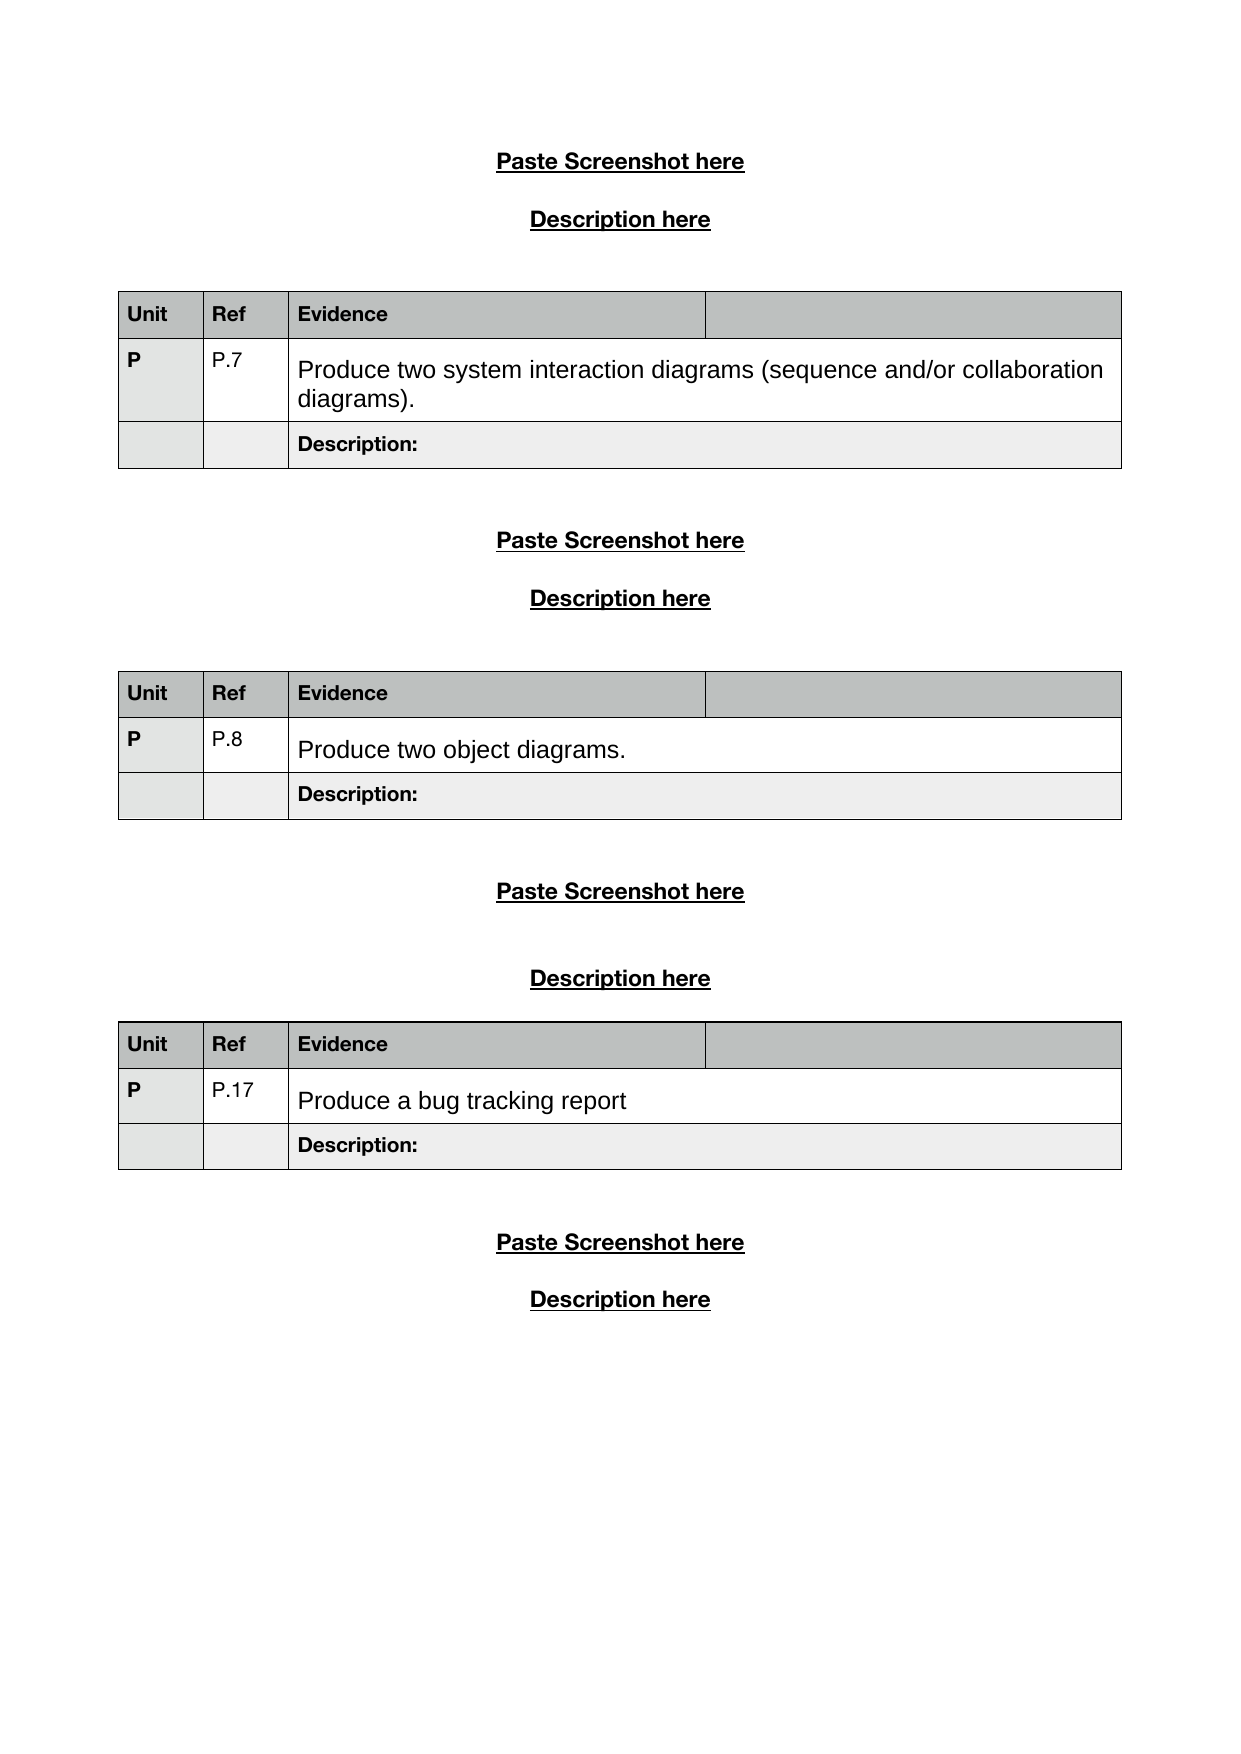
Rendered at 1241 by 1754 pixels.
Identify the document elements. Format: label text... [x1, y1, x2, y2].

table_cell [119, 422, 203, 468]
table_cell Description: [289, 422, 1121, 468]
table_cell [204, 773, 288, 818]
table_cell P [119, 718, 203, 772]
table_cell Description: [289, 1124, 1121, 1169]
table_header [706, 1023, 1121, 1068]
table_header Unit [119, 292, 203, 338]
text Description here [118, 1286, 1122, 1314]
table_cell P.17 [204, 1069, 288, 1123]
table_cell P.7 [204, 339, 288, 421]
table_cell [119, 773, 203, 818]
text Description here [118, 584, 1122, 613]
table_header Unit [119, 672, 203, 717]
table_header Evidence [289, 672, 705, 717]
table_header Unit [119, 1023, 203, 1068]
table_cell [119, 1124, 203, 1169]
table_header [706, 292, 1121, 338]
table_cell [204, 1124, 288, 1169]
table_cell P [119, 1069, 203, 1123]
table_header Evidence [289, 1023, 705, 1068]
table_header Ref [204, 292, 288, 338]
text Paste Screenshot here [118, 526, 1122, 555]
text Paste Screenshot here [118, 1228, 1122, 1257]
table_header Ref [204, 1023, 288, 1068]
table_header Ref [204, 672, 288, 717]
text Paste Screenshot here [118, 877, 1122, 906]
table_cell Produce a bug tracking report [289, 1069, 1121, 1123]
table_cell P [119, 339, 203, 421]
table_cell Produce two object diagrams. [289, 718, 1121, 772]
table_cell P.8 [204, 718, 288, 772]
table_header [706, 672, 1121, 717]
text Description here [118, 964, 1122, 993]
table_header Evidence [289, 292, 705, 338]
text Description here [118, 205, 1122, 233]
table_cell Description: [289, 773, 1121, 818]
table_cell [204, 422, 288, 468]
table_cell Produce two system interaction diagrams (sequence and/or collaboration diagrams). [289, 339, 1121, 421]
text Paste Screenshot here [118, 147, 1122, 176]
